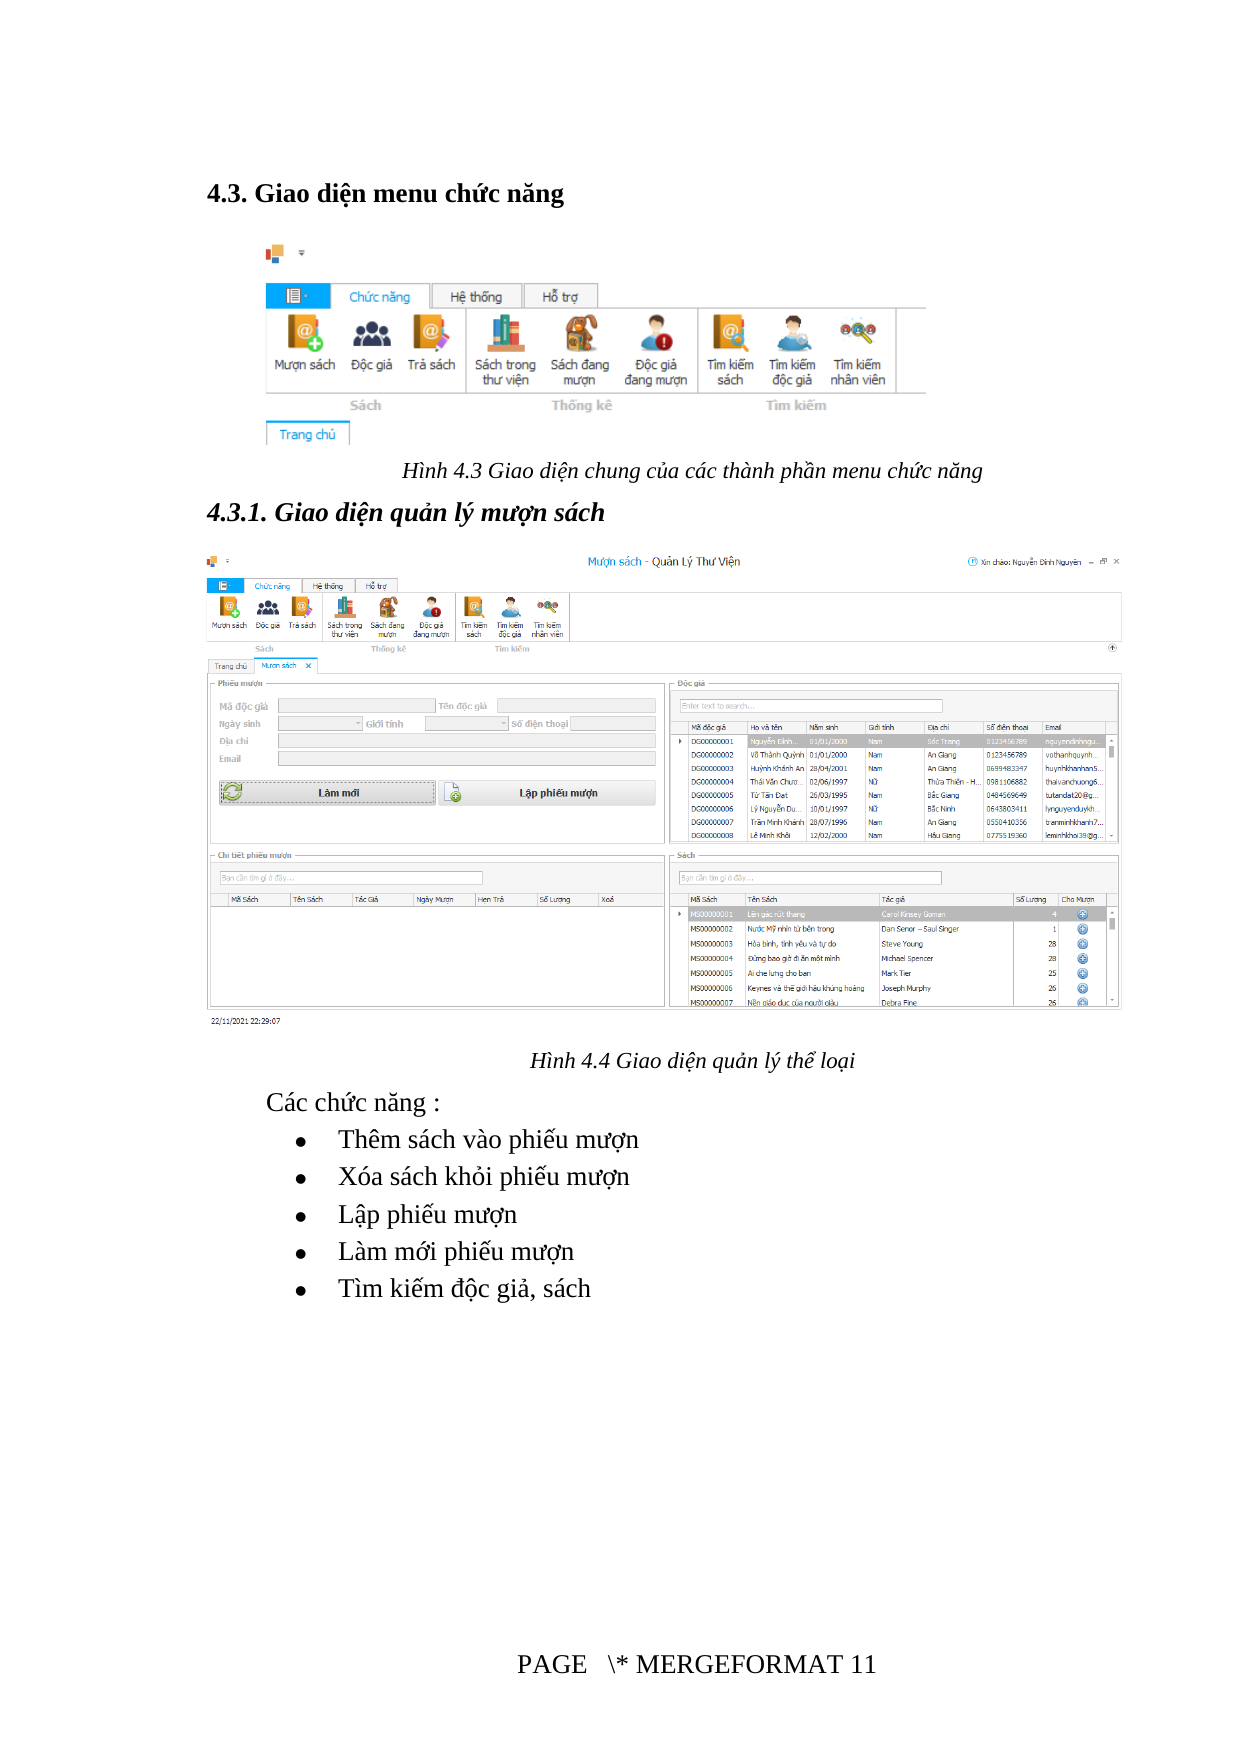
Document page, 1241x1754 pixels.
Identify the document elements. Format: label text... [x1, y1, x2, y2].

picture [219, 582, 226, 590]
subtitle 4.3.1. Giao diện quản lý mượn sách [207, 496, 1122, 527]
list Lập phiếu mượn [294, 1198, 1122, 1229]
text Các chức năng : [207, 1086, 1122, 1117]
picture [206, 545, 1122, 1029]
list Thêm sách vào phiếu mượn [294, 1123, 1122, 1154]
picture [265, 227, 926, 445]
list Tìm kiếm độc giả, sách [294, 1272, 1122, 1303]
list Làm mới phiếu mượn [294, 1235, 1122, 1266]
picture [287, 288, 300, 303]
subtitle 4.3. Giao diện menu chức năng [207, 177, 1122, 208]
list Xóa sách khỏi phiếu mượn [294, 1161, 1122, 1192]
